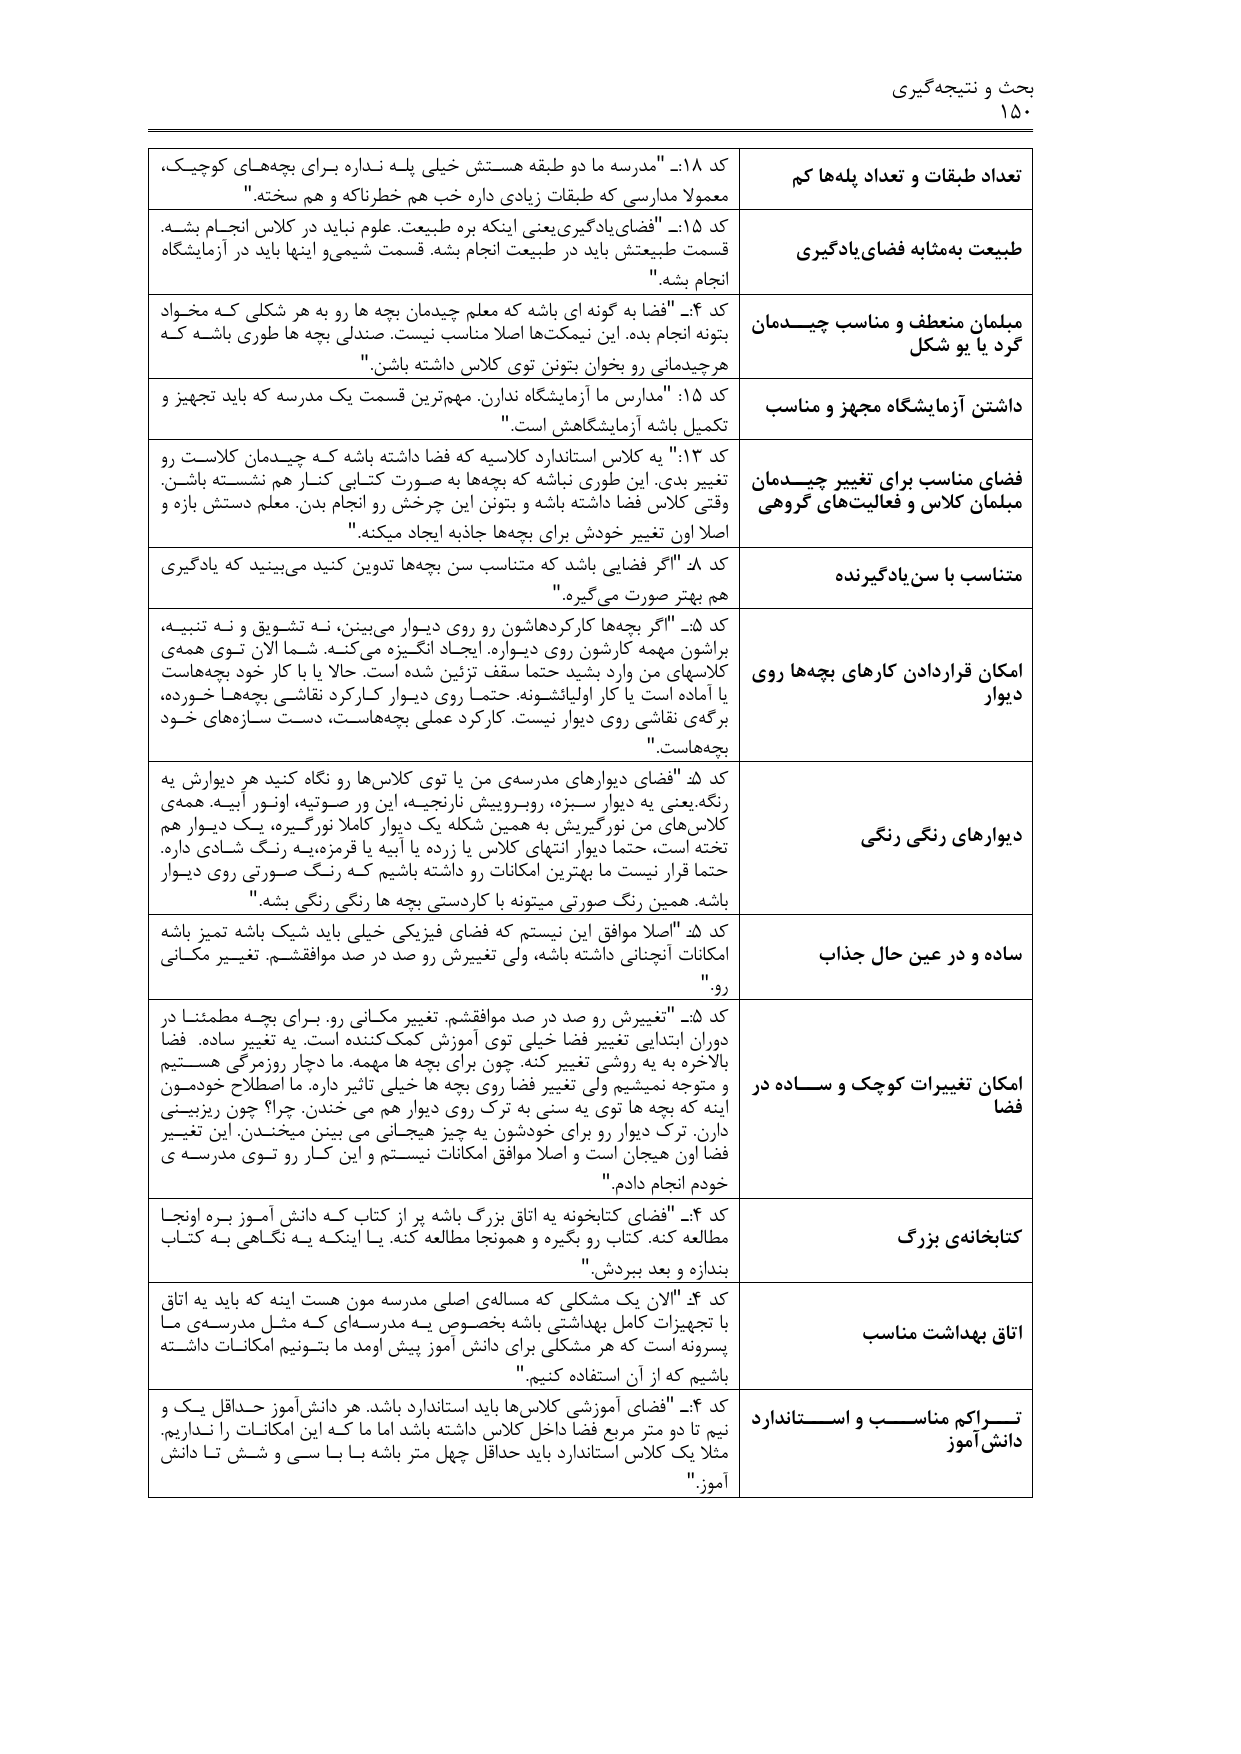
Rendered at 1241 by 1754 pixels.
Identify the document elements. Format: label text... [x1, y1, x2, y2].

table_cell طبیعت به‌مثابه فضای‌یادگیری [740, 210, 1032, 293]
table_cell کتابخانه‌ی بزرگ [740, 1199, 1032, 1282]
table_cell کد 8: "اگر فضایی باشد که متناسب سن بچه‌ها تدوین کنید می‌بینید که ‌یادگیری هم بهتر صورت می‌گیره." [149, 548, 739, 608]
table_cell کد 5: "اگر بچه‌ها کارکردهاشون رو روی دیوار می‌بینن، نه تشویق و نه تنبیه، براشون مهمه کارشون روی دیواره. ایجاد انگیزه می‌کنه. شما الان توی همه‌ی کلاسهای من وارد بشید حتما سقف تزئین شده است. حالا‌ یا با کار خود بچه‌هاست‌ یا آماده است ‌یا کار اولیائشونه. حتما روی دیوار کارکرد نقاشی بچه‌ها خورده، برگه‌ی نقاشی روی دیوار نیست. کارکرد عملی بچه‌هاست، دست سازه‌های خود بچه‌هاست." [149, 609, 739, 761]
table_cell فضای مناسب برای تغییر چیدمان مبلمان کلاس و فعالیت‌های گروهی [740, 440, 1032, 547]
table_cell کد 5: "تغییرش رو صد در صد موافقشم. تغییر مکانی رو. برای بچه مطمئنا در دوران ابتدایی تغییر فضا خیلی توی آموزش کمک‌کننده است. یه تغییر ساده. فضا بالاخره به یه روشی تغییر کنه. چون برای بچه ها مهمه. ما دچار روزمرگی هستیم و متوجه نمی‎شیم ولی تغییر فضا روی بچه ها خیلی تاثیر داره. ما اصطلاح خودمون اینه که بچه ها توی یه سنی به ترک روی دیوار هم می خندن. چرا؟ چون ریزبینی دارن. ترک دیوار رو برای خودشون یه چیز هیجانی می بینن میخندن. این تغییر فضا اون هیجان است و اصلا موافق امکانات نیستم و این کار رو توی مدرسه ی خودم انجام دادم." [149, 1000, 739, 1198]
table_cell تعداد طبقات و تعداد پله‌ها کم [740, 149, 1032, 209]
table_cell اتاق بهداشت مناسب [740, 1283, 1032, 1389]
table_cell کد 15: "مدارس ما آزمایشگاه ندارن. مهم‌ترین قسمت ‌یک مدرسه که باید تجهیز و تکمیل باشه آزمایشگاهش است." [149, 379, 739, 439]
table_cell کد 4: "فضا به گونه ای باشه که معلم چیدمان بچه ها رو به هر شکلی که مخواد بتونه انجام بده. این نیمکت‌ها اصلا مناسب نیست. صندلی بچه ها طوری باشه که هرچیدمانی رو بخوان بتونن توی کلاس داشته باشن." [149, 295, 739, 378]
table_cell متناسب با سن‌یادگیرنده [740, 548, 1032, 608]
table_cell کد 13:" ‌یه کلاس استاندارد کلاسیه که فضا داشته باشه که چیدمان کلاست رو تغییر بدی. این طوری نباشه که بچه‌ها به صورت کتابی کنار هم نشسته باشن. وقتی کلاس فضا داشته باشه و بتونن این چرخش رو انجام بدن. معلم دستش بازه و اصلا اون تغییر خودش برای بچه‌ها جاذبه ایجاد میکنه." [149, 440, 739, 547]
table_cell امکان قراردادن کارهای بچه‌ها روی دیوار [740, 609, 1032, 761]
table_cell کد 5: "فضای دیوارهای مدرسه‌ی من ‌یا توی کلاس‌ها رو نگاه کنید هر دیوارش ‌یه رنگه.‌یعنی ‌یه دیوار سبزه، روبروییش نارنجیه، این ور صوتیه، اونور آبیه. همه‌ی کلاس‌های من نورگیریش به همین شکله‌ یک دیوار کاملا نورگیره، ‌یک دیوار هم تخته است، حتما دیوار انتهای کلاس ‌یا زرده‌ یا آبیه ‌یا قرمزه،‌یه رنگ شادی داره. حتما قرار نیست ما بهترین امکانات رو داشته باشیم که رنگ صورتی روی دیوار باشه. همین رنگ صورتی میتونه با کاردستی بچه ها رنگی رنگی بشه." [149, 762, 739, 914]
table_cell دیوارهای رنگی رنگی [740, 762, 1032, 914]
table_cell امکان تغییرات کوچک و ساده در فضا [740, 1000, 1032, 1198]
table_cell کد 4: "فضای آموزشی کلاس‌ها باید استاندارد باشد. هر دانش‌آموز حداقل یک و نیم تا دو متر مربع فضا داخل کلاس داشته باشد اما ما که این امکانات را نداریم. مثلا یک کلاس استاندارد باید حداقل چهل متر باشه با با سی و شش تا دانش آموز." [149, 1390, 739, 1497]
table_cell کد 5: "اصلا موافق این نیستم که فضای فیزیکی خیلی باید شیک باشه تمیز باشه امکانات آنچنانی داشته باشه، ولی تغییرش رو صد در صد موافقشم. تغییر مکانی رو." [149, 915, 739, 999]
table_cell کد 15: "فضای‌یادگیری‌یعنی اینکه بره طبیعت. علوم نباید در کلاس انجام بشه. قسمت طبیعتش باید در طبیعت انجام بشه. قسمت شیمی‌و اینها باید در آزمایشگاه انجام بشه." [149, 210, 739, 293]
table_cell کد 4: "فضای کتابخونه یه اتاق بزرگ باشه پر از کتاب که دانش آموز بره اونجا مطالعه کنه. کتاب رو بگیره و همونجا مطالعه کنه. یا اینکه یه نگاهی به کتاب بندازه و بعد ببردش." [149, 1199, 739, 1282]
table_cell کد 4: "الان یک مشکلی که مساله‌ی اصلی مدرسه مون هست اینه که باید یه اتاق با تجهیزات کامل بهداشتی باشه بخصوص یه مدرسه‌ای که مثل مدرسه‌ی ما پسرونه است که هر مشکلی برای دانش آموز پیش اومد ما بتونیم امکانات داشته باشیم که از آن استفاده کنیم." [149, 1283, 739, 1389]
table_cell تراکم مناسب و استاندارد دانش‌آموز [740, 1390, 1032, 1497]
table_cell کد 18: "مدرسه ما دو طبقه هستش خیلی پله نداره برای بچه‌های کوچیک، معمولا مدارسی که طبقات زیادی داره خب هم خطرناکه و هم سخته." [149, 149, 739, 209]
table_cell ساده و در عین حال جذاب [740, 915, 1032, 999]
table_cell داشتن آزمایشگاه مجهز و مناسب [740, 379, 1032, 439]
table_cell مبلمان منعطف و مناسب چیدمان‌ گرد یا یو شکل [740, 295, 1032, 378]
